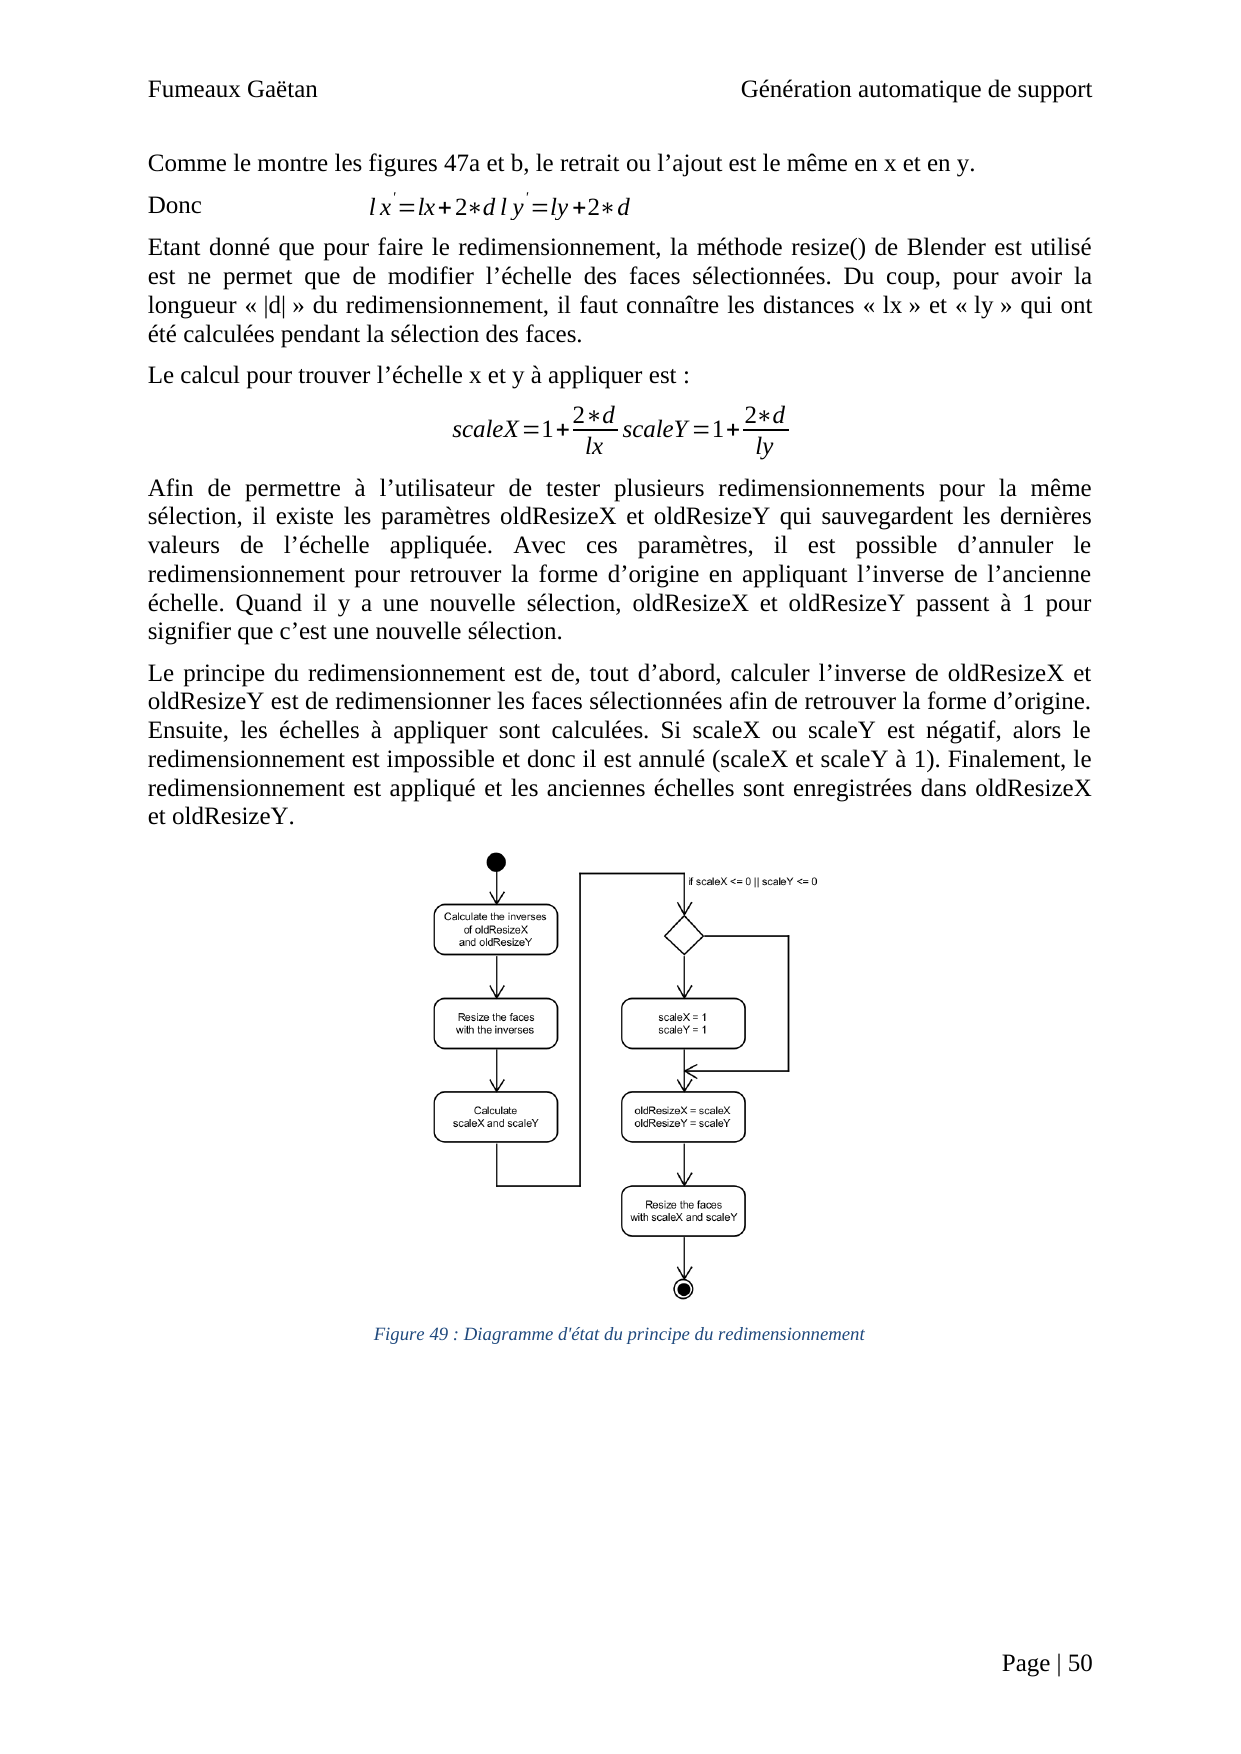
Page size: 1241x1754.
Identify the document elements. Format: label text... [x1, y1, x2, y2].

text Figure 49 : Diagramme d'état du principe du redimensionnement [148, 1323, 1093, 1344]
text Le principe du redimensionnement est de, tout d’abord, calculer l’inverse de oldResizeX et oldResizeY est de redimensionner les faces sélectionnées afin de retrouver la forme d’origine. Ensuite, les échelles à appliquer sont calculées. Si scaleX ou scaleY est négatif, alors le redimensionnement est impossible et donc il est annulé (scaleX et scaleY à 1). Finalement, le redimensionnement est appliqué et les anciennes échelles sont enregistrées dans oldResizeX et oldResizeY. [148, 658, 1093, 830]
text Le calcul pour trouver l’échelle x et y à appliquer est : [148, 360, 1093, 389]
picture [414, 842, 826, 1311]
text Afin de permettre à l’utilisateur de tester plusieurs redimensionnements pour la même sélection, il existe les paramètres oldResizeX et oldResizeY qui sauvegardent les dernières valeurs de l’échelle appliquée. Avec ces paramètres, il est possible d’annuler le redimensionnement pour retrouver la forme d’origine en appliquant l’inverse de l’ancienne échelle. Quand il y a une nouvelle sélection, oldResizeX et oldResizeY passent à 1 pour signifier que c’est une nouvelle sélection. [148, 473, 1093, 645]
text Etant donné que pour faire le redimensionnement, la méthode resize() de Blender est utilisé est ne permet que de modifier l’échelle des faces sélectionnées. Du coup, pour avoir la longueur « |d| » du redimensionnement, il faut connaître les distances « lx » et « ly » qui ont été calculées pendant la sélection des faces. [148, 232, 1093, 347]
text Comme le montre les figures 47a et b, le retrait ou l’ajout est le même en x et en y. [148, 148, 1093, 176]
text Donc [148, 189, 1093, 220]
